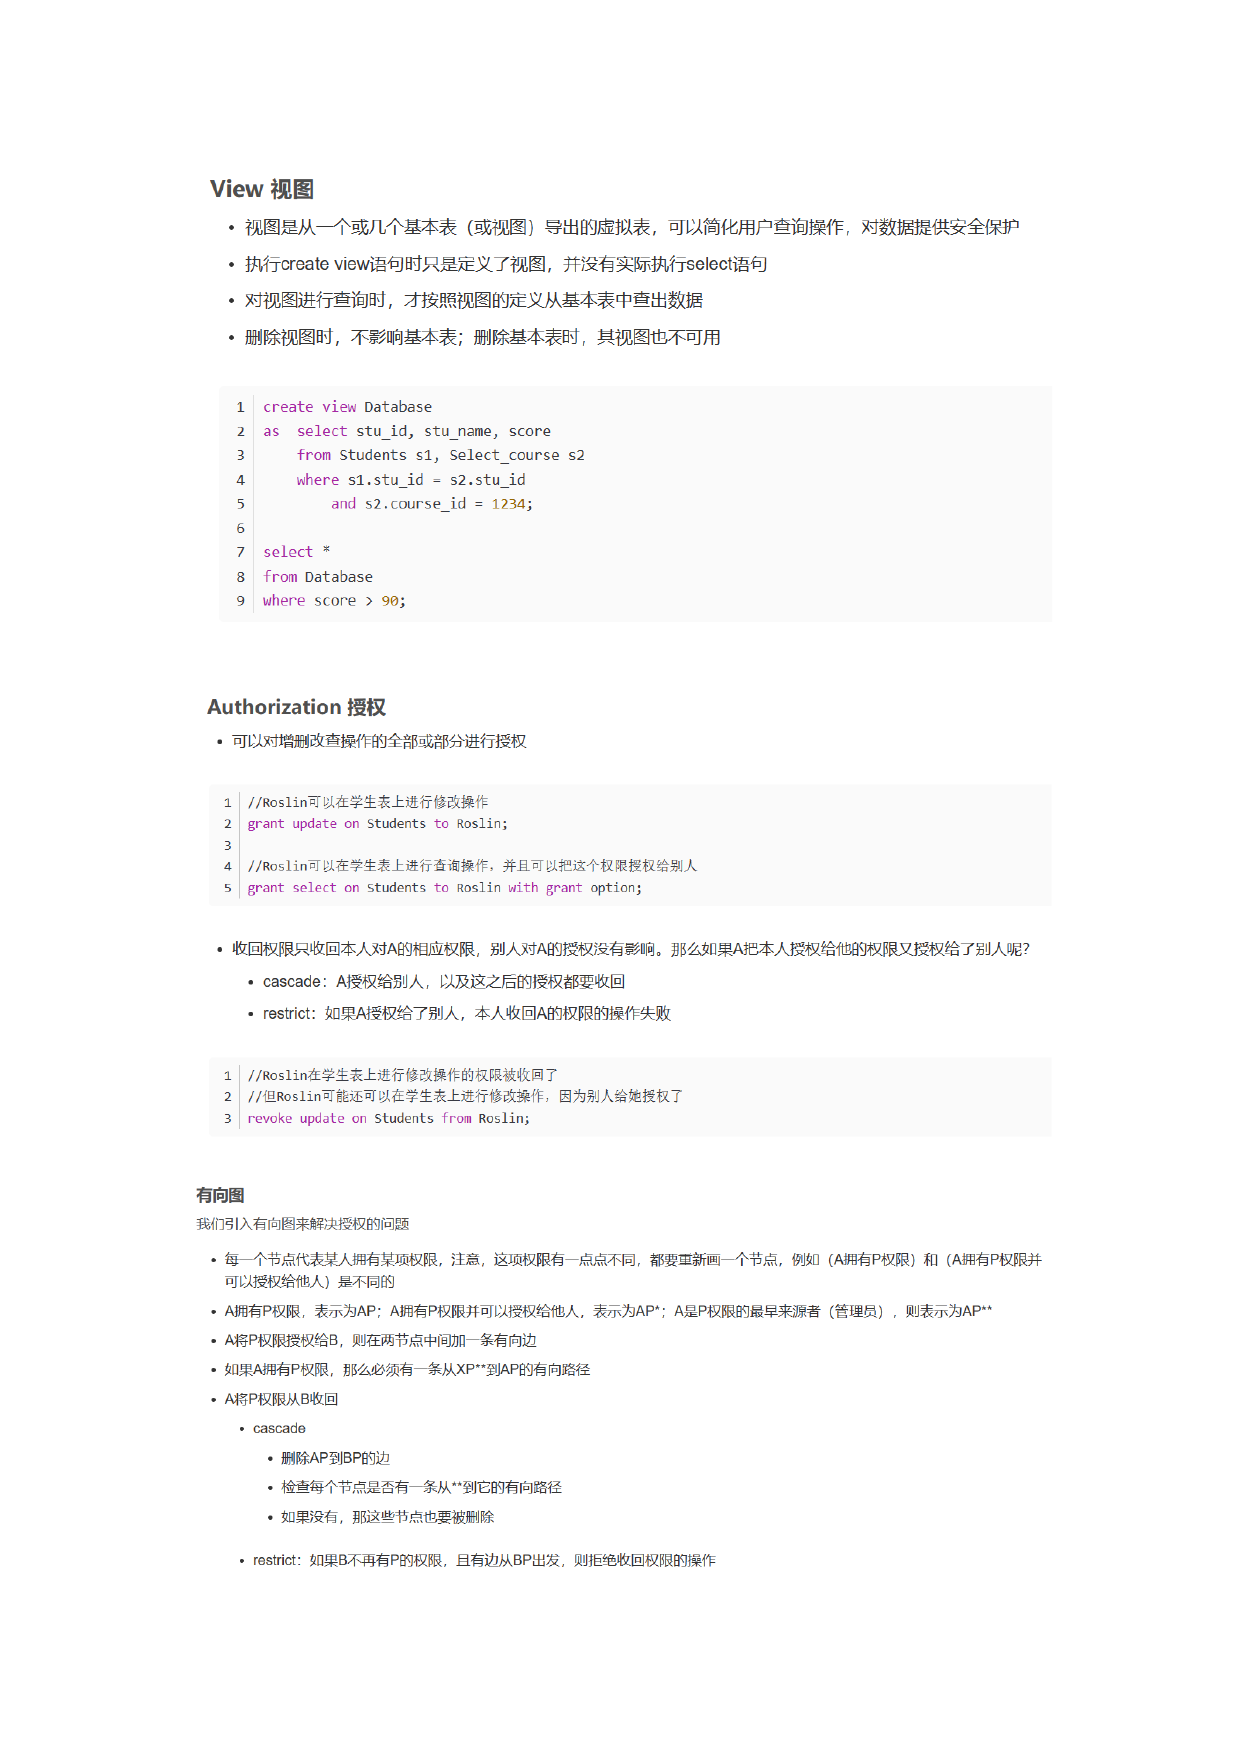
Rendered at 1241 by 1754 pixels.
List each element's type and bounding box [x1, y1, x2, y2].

picture [187, 162, 1053, 657]
picture [187, 682, 1052, 1161]
picture [187, 1169, 1052, 1586]
